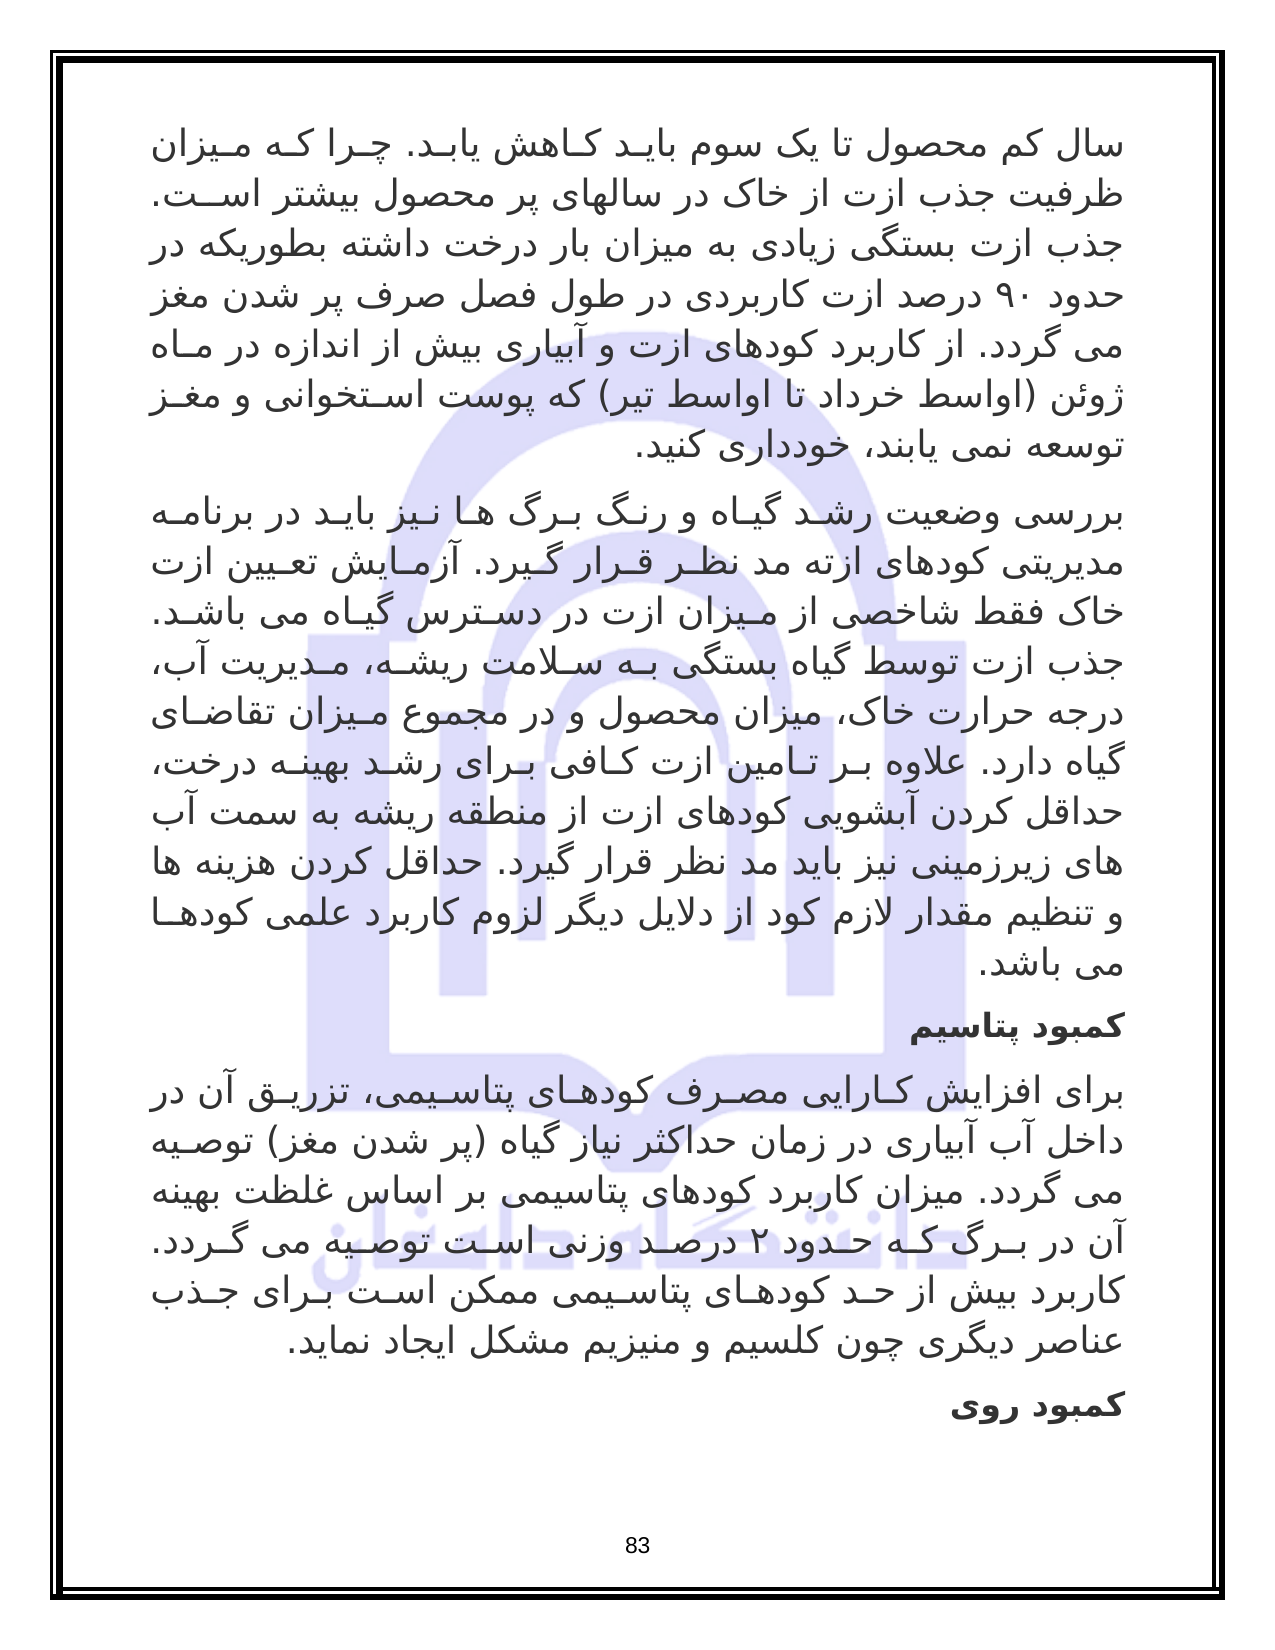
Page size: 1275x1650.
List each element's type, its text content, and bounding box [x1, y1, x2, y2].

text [150, 122, 1125, 466]
text کمبود پتاسیم [150, 1007, 1125, 1046]
text برای افزایش کارایی مصرف کودهای پتاسیمی، تزریق آن در داخل آب آبیاری در زمان حداکثر نیاز گیاه (پر شدن مغز) توصیه می گردد. میزان کاربرد کودهای پتاسیمی بر اساس غلظت بهینه آن در برگ که حدود ۲ درصد وزنی است توصیه می گردد. کاربرد بیش از حد کودهای پتاسیمی ممکن است برای جذب عناصر دیگری چون کلسیم و منیزیم مشکل ایجاد نماید. [150, 1068, 1125, 1362]
text کمبود روی [150, 1386, 1125, 1424]
text بررسی وضعیت رشد گیاه و رنگ برگ ها نیز باید در برنامه مدیریتی کودهای ازته مد نظر قرار گیرد. آزمایش تعیین ازت خاک فقط شاخصی از میزان ازت در دسترس گیاه می باشد. جذب ازت توسط گیاه بستگی به سلامت ریشه، مدیریت آب، درجه حرارت خاک، میزان محصول و در مجموع میزان تقاضای گیاه دارد. علاوه بر تامین ازت کافی برای رشد بهینه درخت، حداقل کردن آبشویی کودهای ازت از منطقه ریشه به سمت آب های زیرزمینی نیز باید مد نظر قرار گیرد. حداقل کردن هزینه ها و تنظیم مقدار لازم کود از دلایل دیگر لزوم کاربرد علمی کودها می باشد. [150, 489, 1125, 984]
